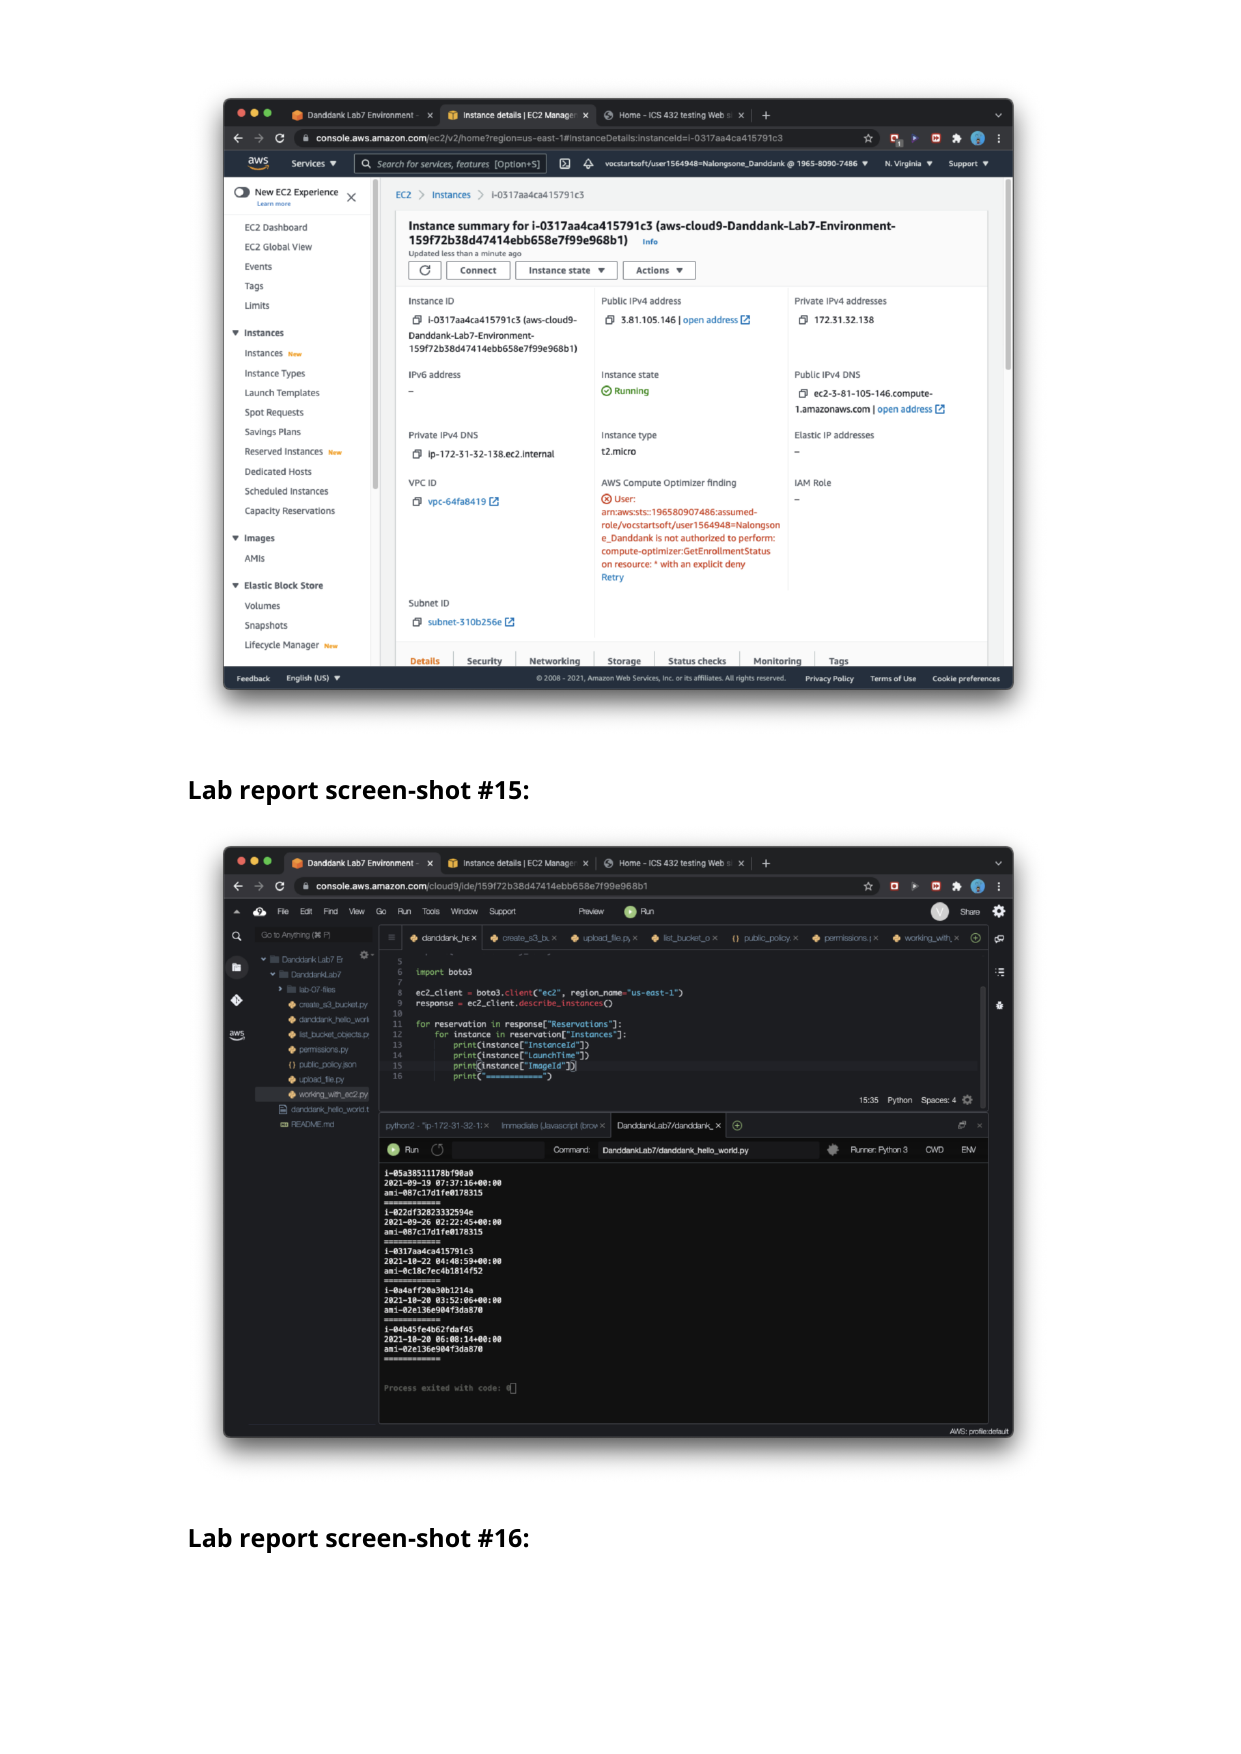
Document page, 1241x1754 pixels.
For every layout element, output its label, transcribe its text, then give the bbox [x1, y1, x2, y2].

picture [187, 75, 1048, 737]
text Lab report screen-shot #16: [187, 1505, 1053, 1570]
text Lab report screen-shot #15: [187, 757, 1053, 822]
picture [187, 822, 1048, 1485]
